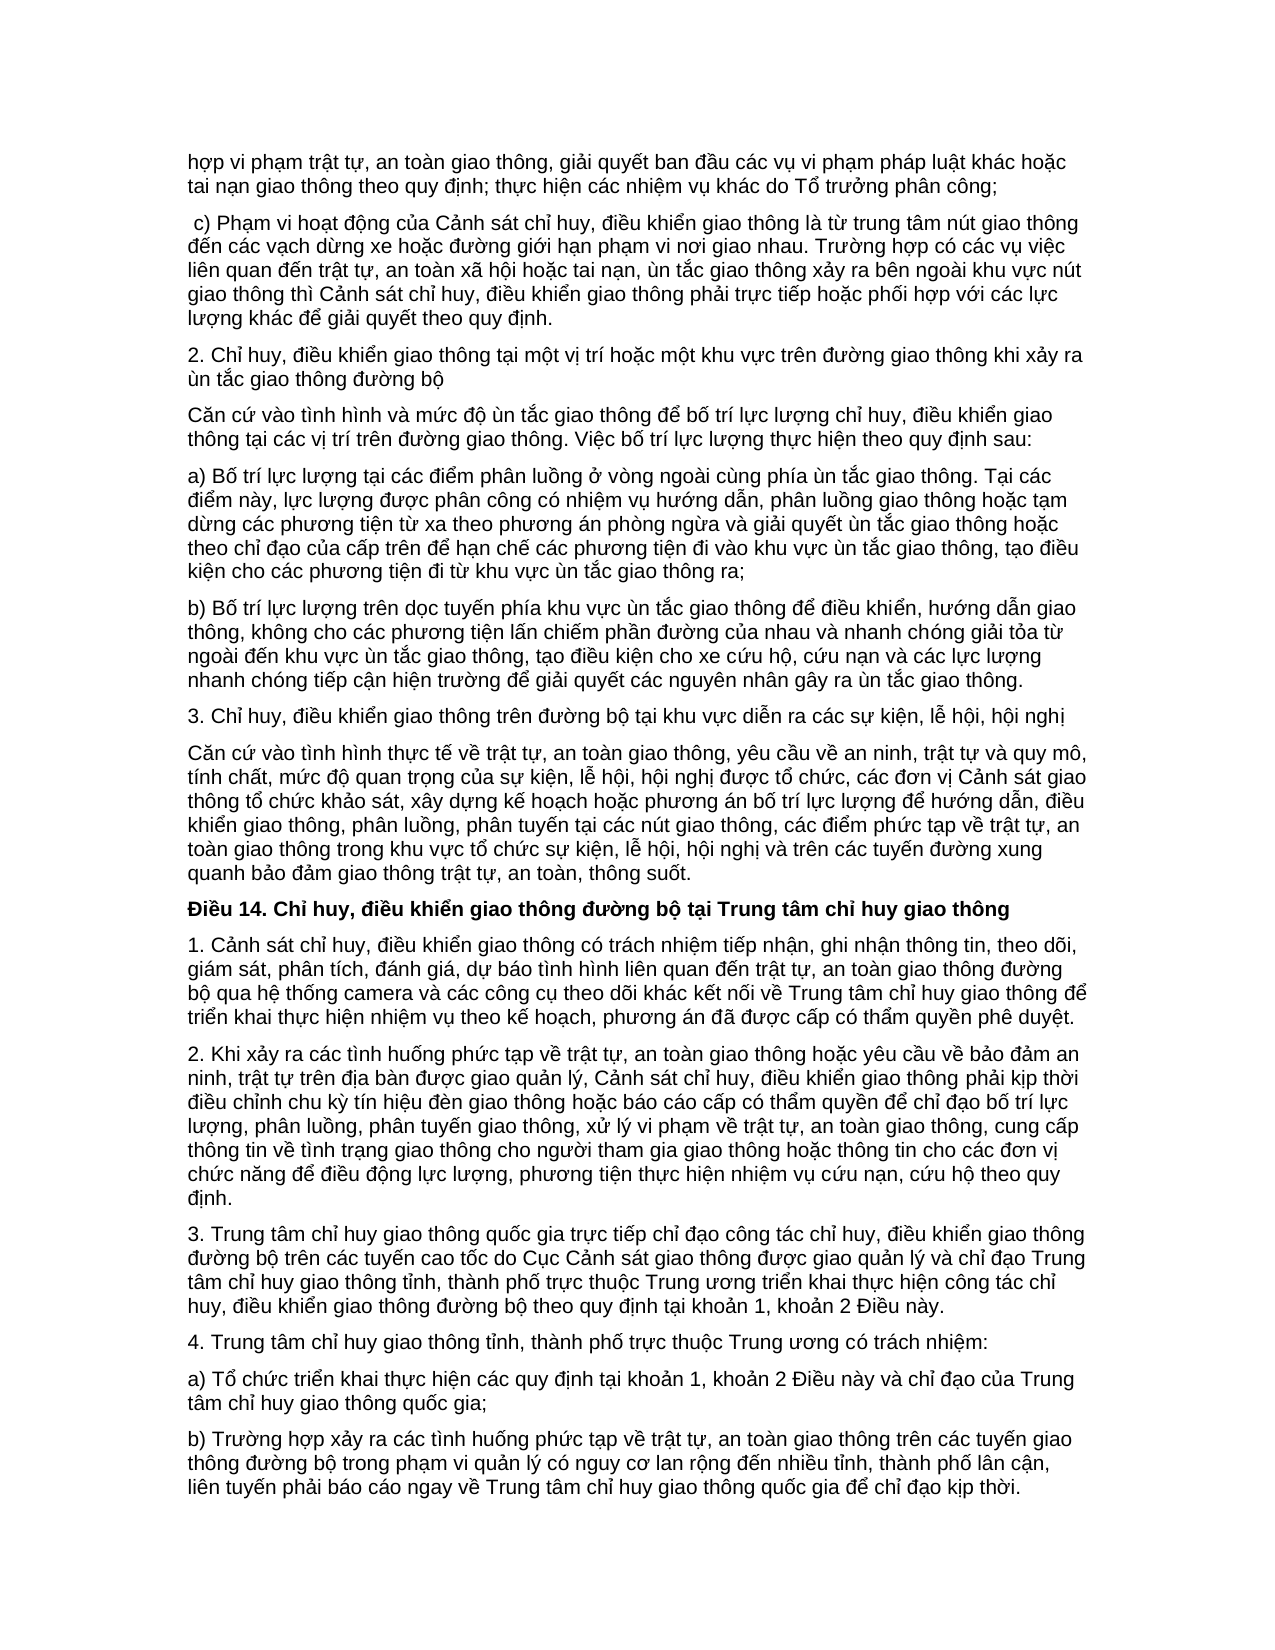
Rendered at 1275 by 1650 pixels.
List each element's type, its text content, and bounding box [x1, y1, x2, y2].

text 4. Trung tâm chỉ huy giao thông tỉnh, thành phố trực thuộc Trung ương có trách nhiệm: [187, 1330, 1087, 1354]
text 3. Chỉ huy, điều khiển giao thông trên đường bộ tại khu vực diễn ra các sự kiện, lễ hội, hội nghị [187, 704, 1087, 728]
text Điều 14. Chỉ huy, điều khiển giao thông đường bộ tại Trung tâm chỉ huy giao thông [187, 897, 1087, 921]
text c) Phạm vi hoạt động của Cảnh sát chỉ huy, điều khiển giao thông là từ trung tâm nút giao thông đến các vạch dừng xe hoặc đường giới hạn phạm vi nơi giao nhau. Trường hợp có các vụ việc liên quan đến trật tự, an toàn xã hội hoặc tai nạn, ùn tắc giao thông xảy ra bên ngoài khu vực nút giao thông thì Cảnh sát chỉ huy, điều khiển giao thông phải trực tiếp hoặc phối hợp với các lực lượng khác để giải quyết theo quy định. [187, 210, 1087, 330]
text Căn cứ vào tình hình và mức độ ùn tắc giao thông để bố trí lực lượng chỉ huy, điều khiển giao thông tại các vị trí trên đường giao thông. Việc bố trí lực lượng thực hiện theo quy định sau: [187, 403, 1087, 451]
text 1. Cảnh sát chỉ huy, điều khiển giao thông có trách nhiệm tiếp nhận, ghi nhận thông tin, theo dõi, giám sát, phân tích, đánh giá, dự báo tình hình liên quan đến trật tự, an toàn giao thông đường bộ qua hệ thống camera và các công cụ theo dõi khác kết nối về Trung tâm chỉ huy giao thông để triển khai thực hiện nhiệm vụ theo kế hoạch, phương án đã được cấp có thẩm quyền phê duyệt. [187, 933, 1087, 1029]
text a) Tổ chức triển khai thực hiện các quy định tại khoản 1, khoản 2 Điều này và chỉ đạo của Trung tâm chỉ huy giao thông quốc gia; [187, 1367, 1087, 1414]
text Căn cứ vào tình hình thực tế về trật tự, an toàn giao thông, yêu cầu về an ninh, trật tự và quy mô, tính chất, mức độ quan trọng của sự kiện, lễ hội, hội nghị được tổ chức, các đơn vị Cảnh sát giao thông tổ chức khảo sát, xây dựng kế hoạch hoặc phương án bố trí lực lượng để hướng dẫn, điều khiển giao thông, phân luồng, phân tuyến tại các nút giao thông, các điểm phức tạp về trật tự, an toàn giao thông trong khu vực tổ chức sự kiện, lễ hội, hội nghị và trên các tuyến đường xung quanh bảo đảm giao thông trật tự, an toàn, thông suốt. [187, 741, 1087, 884]
text 2. Khi xảy ra các tình huống phức tạp về trật tự, an toàn giao thông hoặc yêu cầu về bảo đảm an ninh, trật tự trên địa bàn được giao quản lý, Cảnh sát chỉ huy, điều khiển giao thông phải kịp thời điều chỉnh chu kỳ tín hiệu đèn giao thông hoặc báo cáo cấp có thẩm quyền để chỉ đạo bố trí lực lượng, phân luồng, phân tuyến giao thông, xử lý vi phạm về trật tự, an toàn giao thông, cung cấp thông tin về tình trạng giao thông cho người tham gia giao thông hoặc thông tin cho các đơn vị chức năng để điều động lực lượng, phương tiện thực hiện nhiệm vụ cứu nạn, cứu hộ theo quy định. [187, 1042, 1087, 1209]
text 2. Chỉ huy, điều khiển giao thông tại một vị trí hoặc một khu vực trên đường giao thông khi xảy ra ùn tắc giao thông đường bộ [187, 343, 1087, 391]
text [187, 150, 1087, 198]
text b) Trường hợp xảy ra các tình huống phức tạp về trật tự, an toàn giao thông trên các tuyến giao thông đường bộ trong phạm vi quản lý có nguy cơ lan rộng đến nhiều tỉnh, thành phố lân cận, liên tuyến phải báo cáo ngay về Trung tâm chỉ huy giao thông quốc gia để chỉ đạo kịp thời. [187, 1427, 1087, 1499]
text a) Bố trí lực lượng tại các điểm phân luồng ở vòng ngoài cùng phía ùn tắc giao thông. Tại các điểm này, lực lượng được phân công có nhiệm vụ hướng dẫn, phân luồng giao thông hoặc tạm dừng các phương tiện từ xa theo phương án phòng ngừa và giải quyết ùn tắc giao thông hoặc theo chỉ đạo của cấp trên để hạn chế các phương tiện đi vào khu vực ùn tắc giao thông, tạo điều kiện cho các phương tiện đi từ khu vực ùn tắc giao thông ra; [187, 463, 1087, 583]
text b) Bố trí lực lượng trên dọc tuyến phía khu vực ùn tắc giao thông để điều khiển, hướng dẫn giao thông, không cho các phương tiện lấn chiếm phần đường của nhau và nhanh chóng giải tỏa từ ngoài đến khu vực ùn tắc giao thông, tạo điều kiện cho xe cứu hộ, cứu nạn và các lực lượng nhanh chóng tiếp cận hiện trường để giải quyết các nguyên nhân gây ra ùn tắc giao thông. [187, 596, 1087, 692]
text 3. Trung tâm chỉ huy giao thông quốc gia trực tiếp chỉ đạo công tác chỉ huy, điều khiển giao thông đường bộ trên các tuyến cao tốc do Cục Cảnh sát giao thông được giao quản lý và chỉ đạo Trung tâm chỉ huy giao thông tỉnh, thành phố trực thuộc Trung ương triển khai thực hiện công tác chỉ huy, điều khiển giao thông đường bộ theo quy định tại khoản 1, khoản 2 Điều này. [187, 1222, 1087, 1318]
